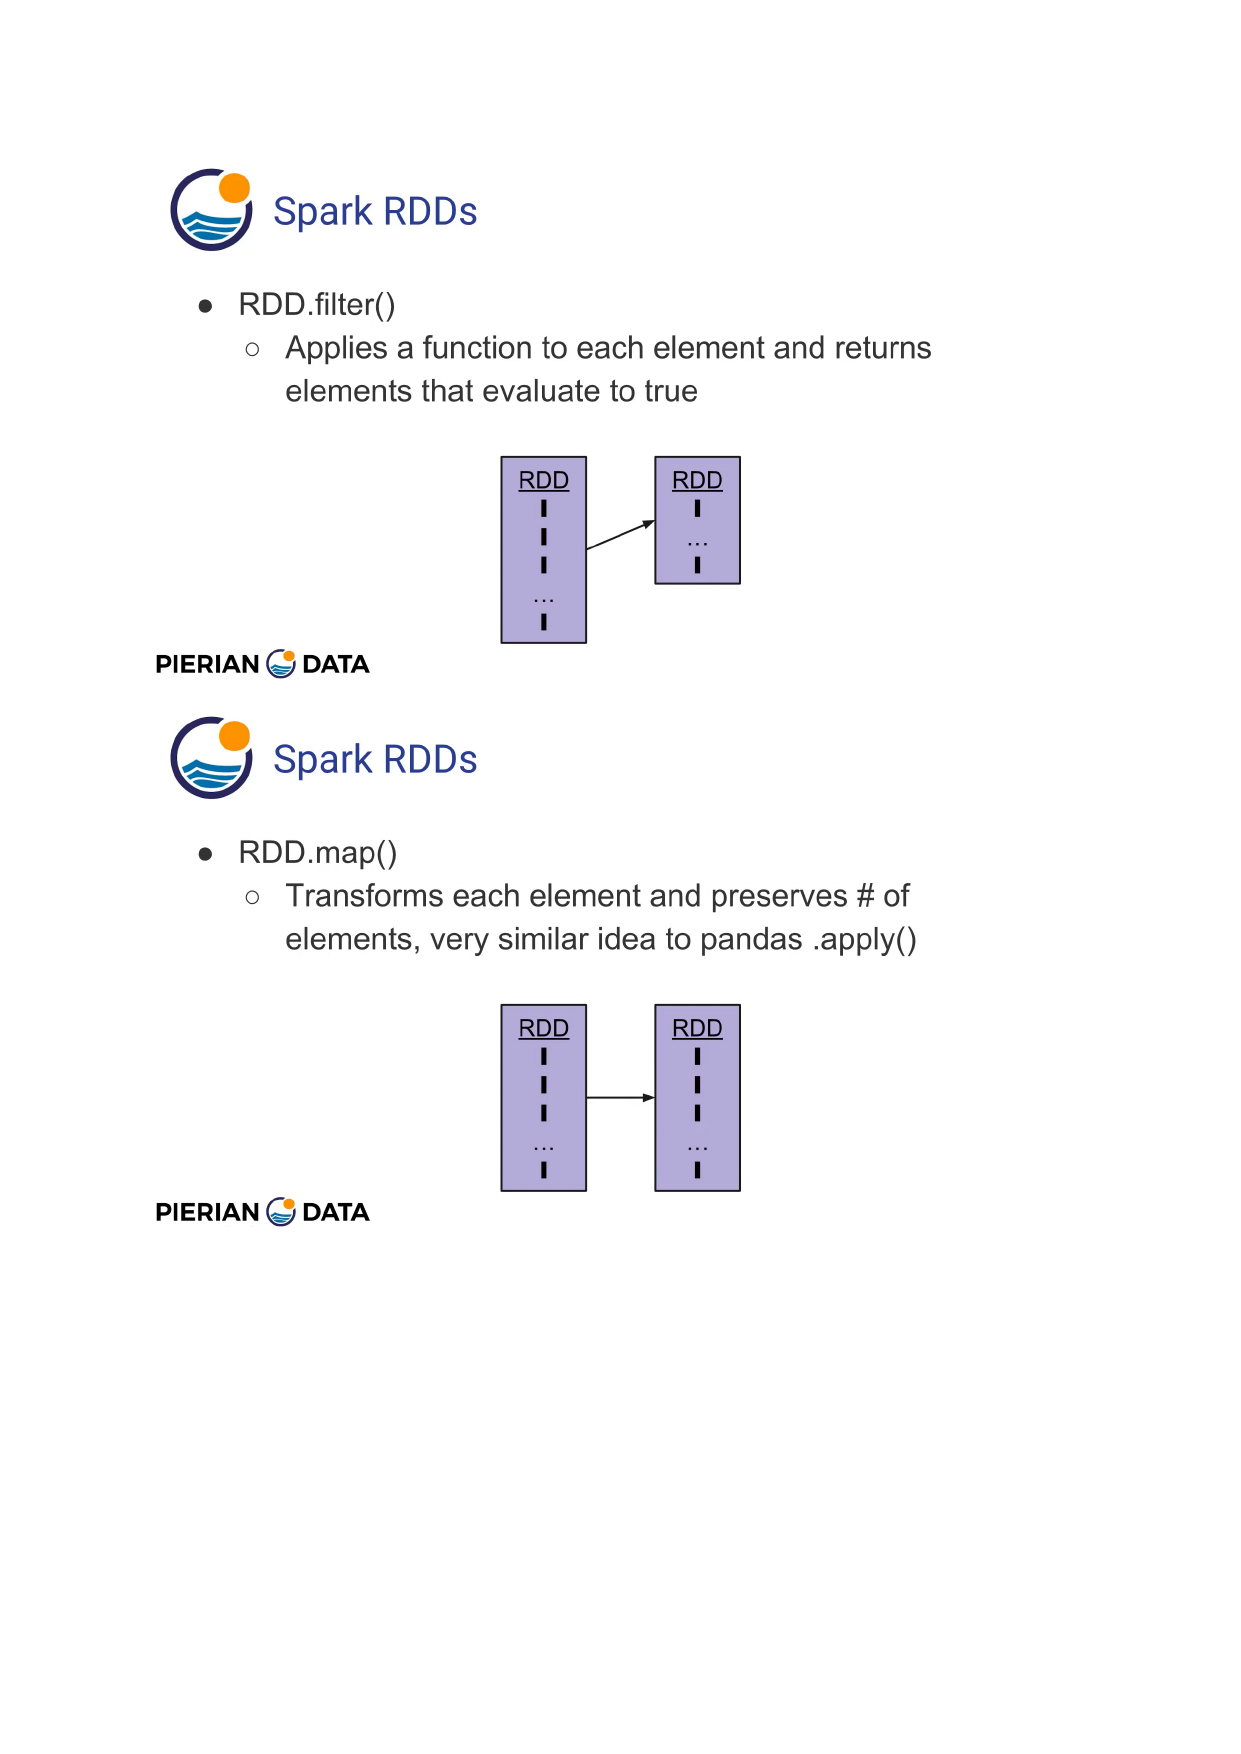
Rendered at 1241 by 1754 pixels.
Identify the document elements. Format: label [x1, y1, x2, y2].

picture [150, 697, 1091, 1227]
picture [150, 150, 1091, 679]
